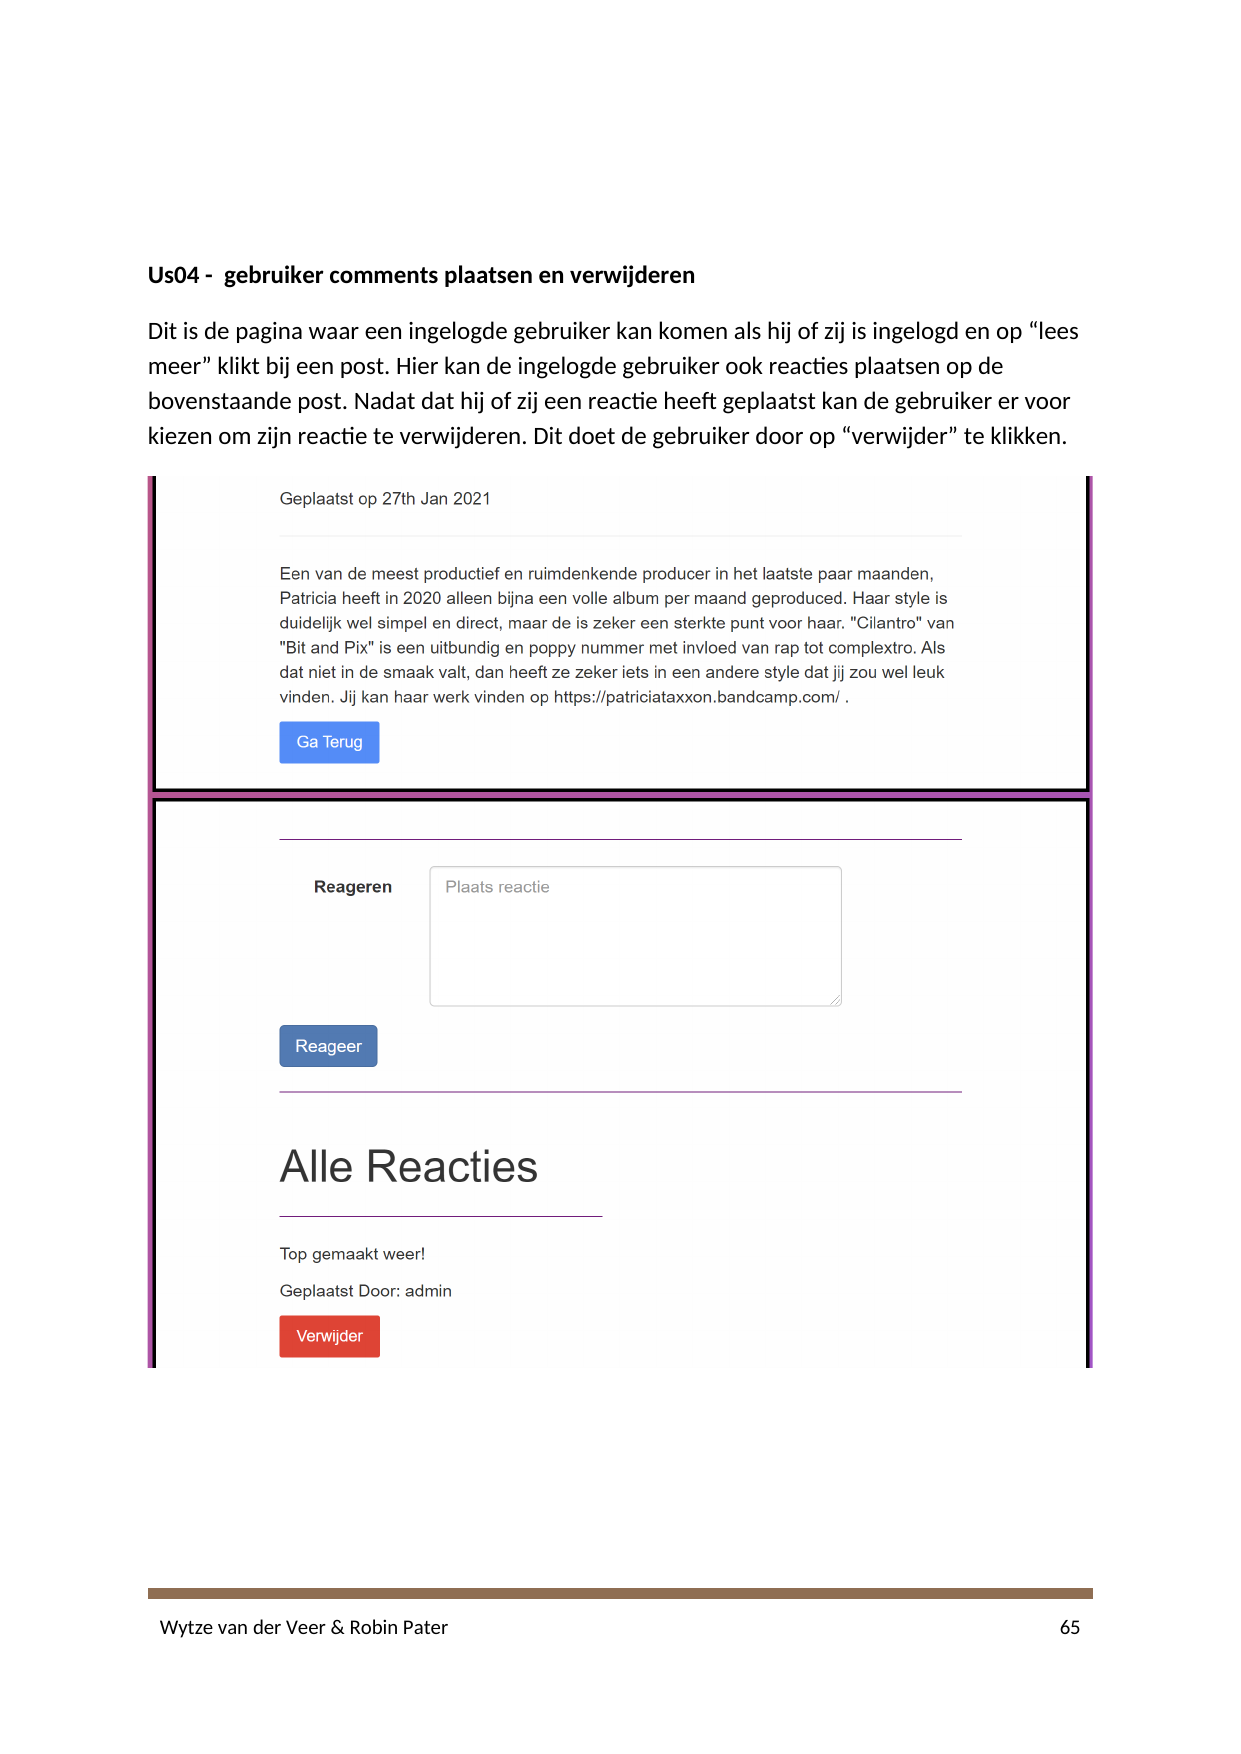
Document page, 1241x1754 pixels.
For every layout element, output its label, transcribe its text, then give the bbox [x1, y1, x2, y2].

picture [147, 476, 1093, 1368]
text Dit is de pagina waar een ingelogde gebruiker kan komen als hij of zij is ingelogd en op “lees meer” klikt bij een post. Hier kan de ingelogde gebruiker ook reacties plaatsen op de bovenstaande post. Nadat dat hij of zij een reactie heeft geplaatst kan de gebruiker er voor kiezen om zijn reactie te verwijderen. Dit doet de gebruiker door op “verwijder” te klikken. [148, 315, 1093, 451]
text Us04 - gebruiker comments plaatsen en verwijderen [148, 259, 1093, 290]
